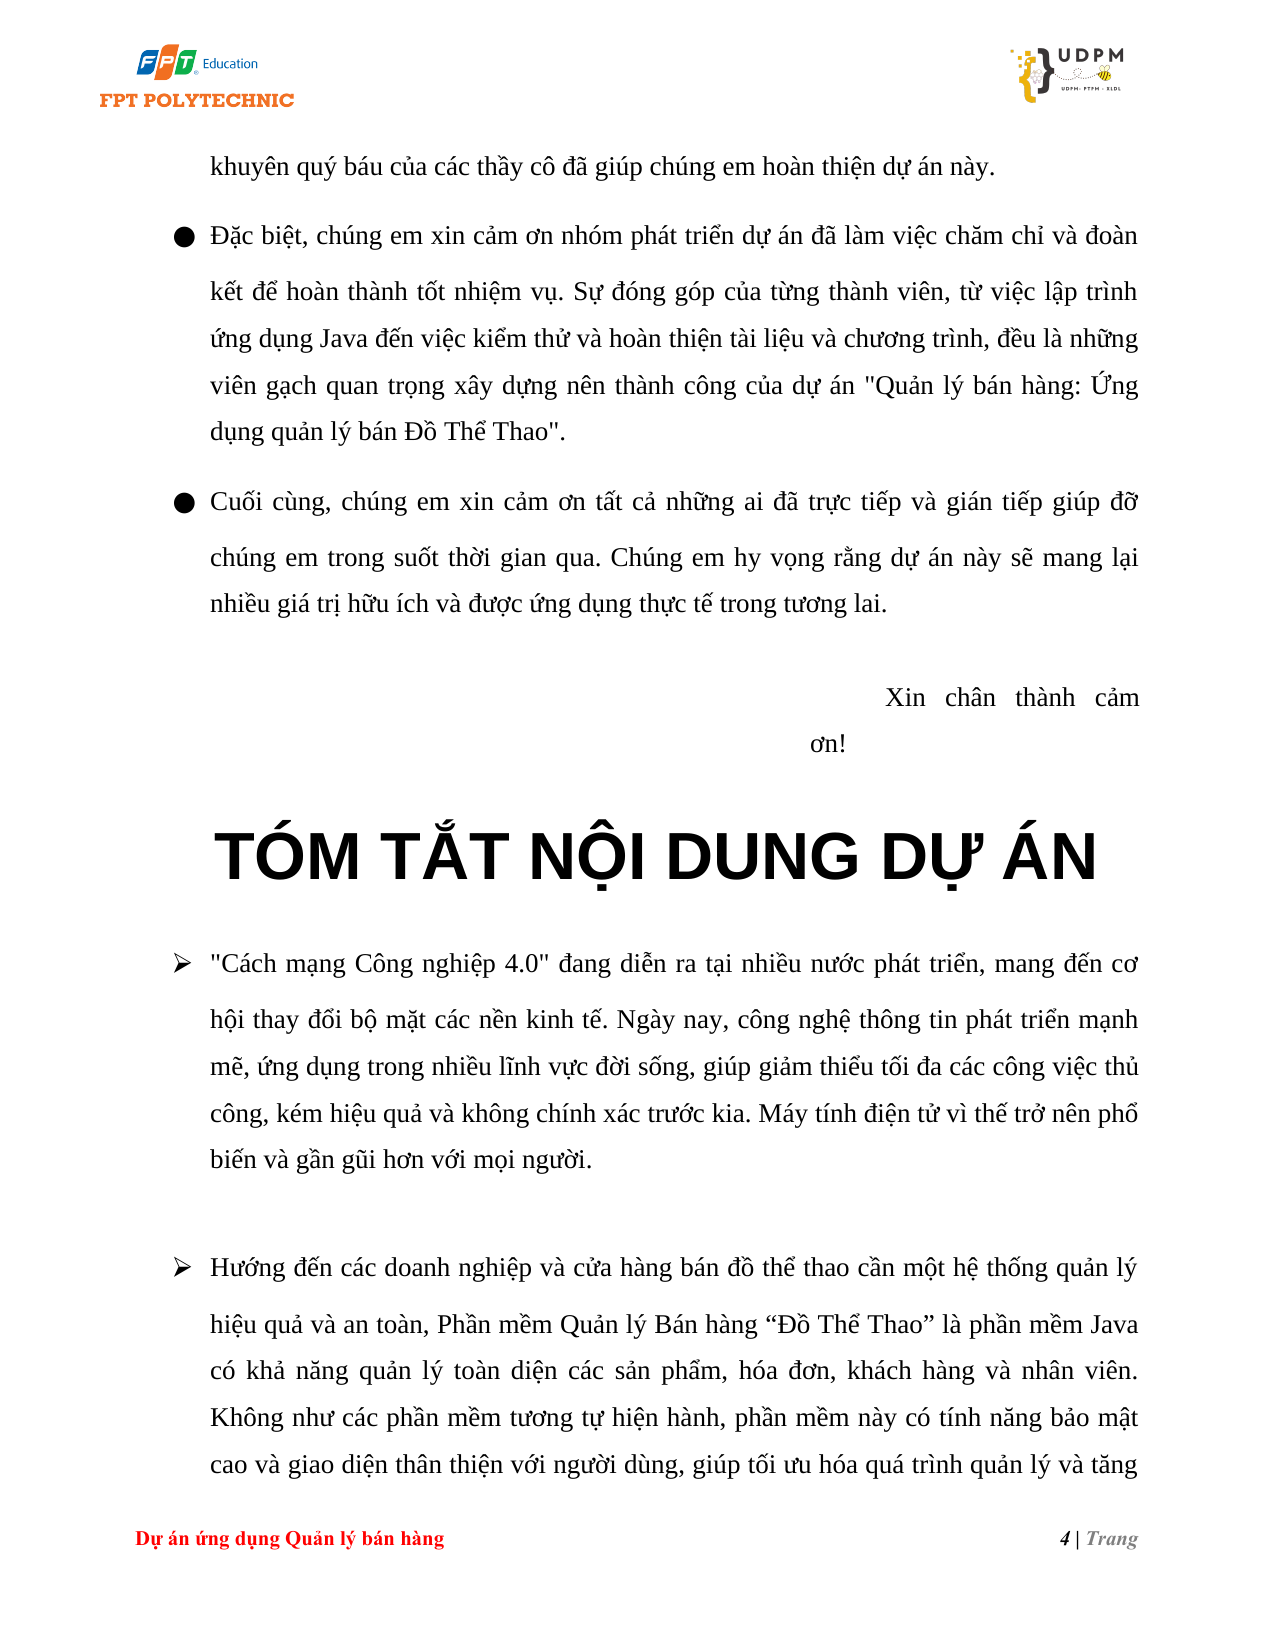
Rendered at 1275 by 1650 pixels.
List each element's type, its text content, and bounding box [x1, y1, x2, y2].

picture [990, 29, 1154, 119]
list Cuối cùng, chúng em xin cảm ơn tất cả những ai đã trực tiếp và gián tiếp giúp đỡ chúng em trong suốt thời gian qua. Chúng em hy vọng rằng dự án này sẽ mang lại nhiều giá trị hữu ích và được ứng dụng thực tế trong tương lai. [172, 470, 1140, 619]
picture [93, 36, 300, 122]
text Xin chân thành cảm ơn! [810, 681, 1140, 759]
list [172, 1237, 1140, 1479]
title TÓM TẮT NỘI DUNG DỰ ÁN [135, 817, 1140, 894]
list Đặc biệt, chúng em xin cảm ơn nhóm phát triển dự án đã làm việc chăm chỉ và đoàn kết để hoàn thành tốt nhiệm vụ. Sự đóng góp của từng thành viên, từ việc lập trình ứng dụng Java đến việc kiểm thử và hoàn thiện tài liệu và chương trình, đều là những viên gạch quan trọng xây dựng nên thành công của dự án "Quản lý bán hàng: Ứng dụng quản lý bán Đồ Thể Thao". [172, 204, 1140, 447]
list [172, 150, 1140, 181]
list "Cách mạng Công nghiệp 4.0" đang diễn ra tại nhiều nước phát triển, mang đến cơ hội thay đổi bộ mặt các nền kinh tế. Ngày nay, công nghệ thông tin phát triển mạnh mẽ, ứng dụng trong nhiều lĩnh vực đời sống, giúp giảm thiểu tối đa các công việc thủ công, kém hiệu quả và không chính xác trước kia. Máy tính điện tử vì thế trở nên phổ biến và gần gũi hơn với mọi người. [172, 932, 1140, 1174]
